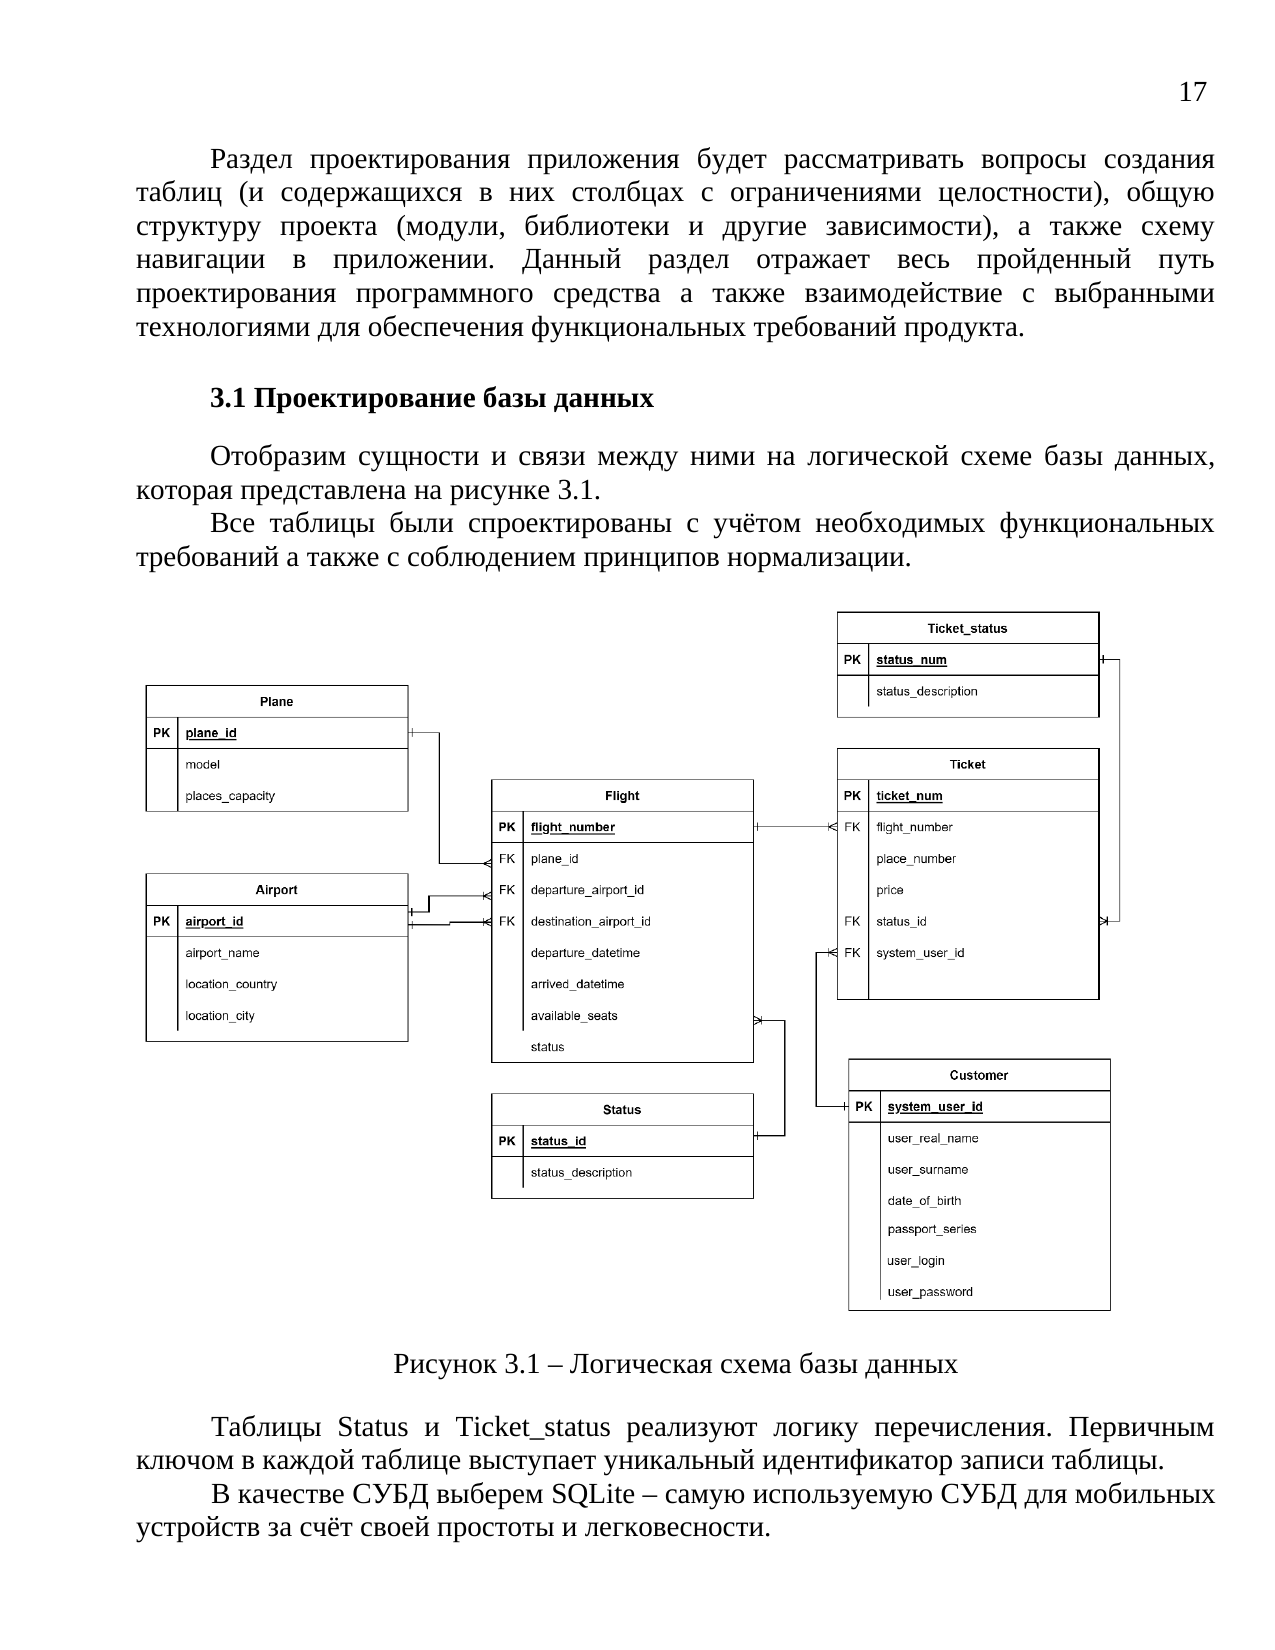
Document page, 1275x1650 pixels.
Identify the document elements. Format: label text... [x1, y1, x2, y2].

text Рисунок 3.1 – Логическая схема базы данных [136, 1346, 1216, 1379]
text Раздел проектирования приложения будет рассматривать вопросы создания таблиц (и содержащихся в них столбцах с ограничениями целостности), общую структуру проекта (модули, библиотеки и другие зависимости), а также схему навигации в приложении. Данный раздел отражает весь пройденный путь проектирования программного средства а также взаимодействие с выбранными технологиями для обеспечения функциональных требований продукта. [136, 141, 1216, 342]
picture [135, 601, 1141, 1321]
text Таблицы Status и Ticket_status реализуют логику перечисления. Первичным ключом в каждой таблице выступает уникальный идентификатор записи таблицы. [136, 1409, 1216, 1476]
text Все таблицы были спроектированы с учётом необходимых функциональных требований а также с соблюдением принципов нормализации. [136, 505, 1216, 572]
list Проектирование базы данных [210, 380, 1216, 413]
text В качестве СУБД выберем SQLite – самую используемую СУБД для мобильных устройств за счёт своей простоты и легковесности. [136, 1476, 1216, 1543]
text Отобразим сущности и связи между ними на логической схеме базы данных, которая представлена на рисунке 3.1. [136, 438, 1216, 505]
